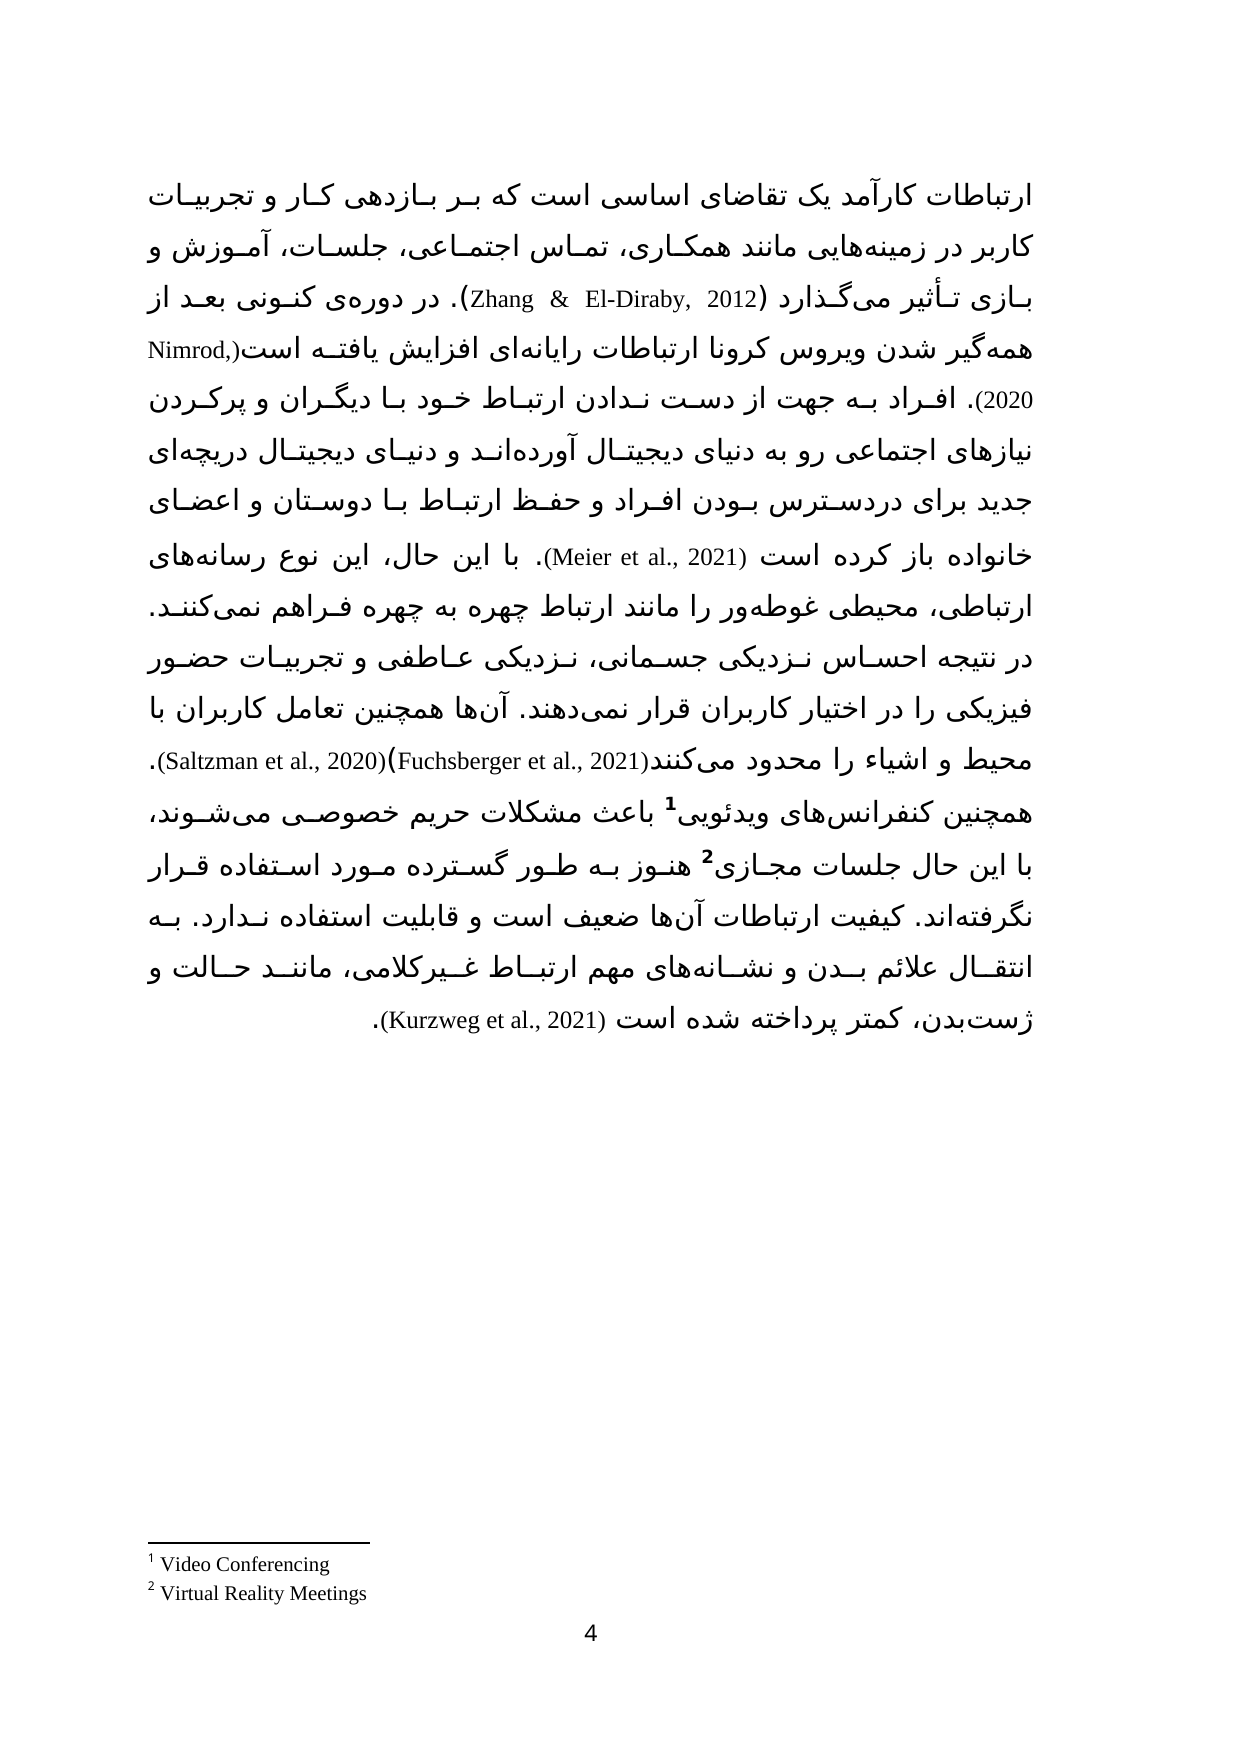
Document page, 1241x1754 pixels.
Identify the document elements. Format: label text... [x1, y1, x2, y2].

list ارتباطات کارآمد یک تقاضای اساسی است که بر بازدهی کار و تجربیات کاربر در زمینه‌هایی مانند همکاری، تماس اجتماعی، جلسات، آموزش و بازی تأثیر می‌گذارد (Zhang & El-Diraby, 2012). در دوره‌ی کنونی بعد از همه‌گیر شدن ویروس کرونا ارتباطات رایانه‌ای افزایش یافته است(Nimrod, 2020). افراد به جهت از دست ندادن ارتباط خود با دیگران و پرکردن نیازهای اجتماعی رو به دنیای دیجیتال آورده‌اند و دنیای دیجیتال دریچه‌ای جدید برای دردسترس بودن افراد و حفظ ارتباط با دوستان و اعضای خانواده باز کرده است (Meier et al., 2021). با این حال، این نوع رسانه‌های ارتباطی، محیطی غوطه‌ور را مانند ارتباط چهره به چهره فراهم نمی‌کنند. در نتیجه احساس نزدیکی جسمانی، نزدیکی عاطفی و تجربیات حضور فیزیکی را در اختیار کاربران قرار نمی‌دهند. آن‌ها همچنین تعامل کاربران با محیط و اشیاء را محدود می‌کنند(Fuchsberger et al., 2021)(Saltzman et al., 2020). همچنین کنفرانس‌های ویدئویی باعث مشکلات حریم خصوصی می‌شوند، با این حال جلسات مجازی هنوز به طور گسترده مورد استفاده قرار نگرفته‌اند. کیفیت ارتباطات آن‌ها ضعیف است و قابلیت استفاده ندارد. به انتقال علائم بدن و نشانه‌های مهم ارتباط غیرکلامی، مانند حالت و ژست‌بدن، کمتر پرداخته شده است (Kurzweg et al., 2021). [148, 178, 1033, 1035]
